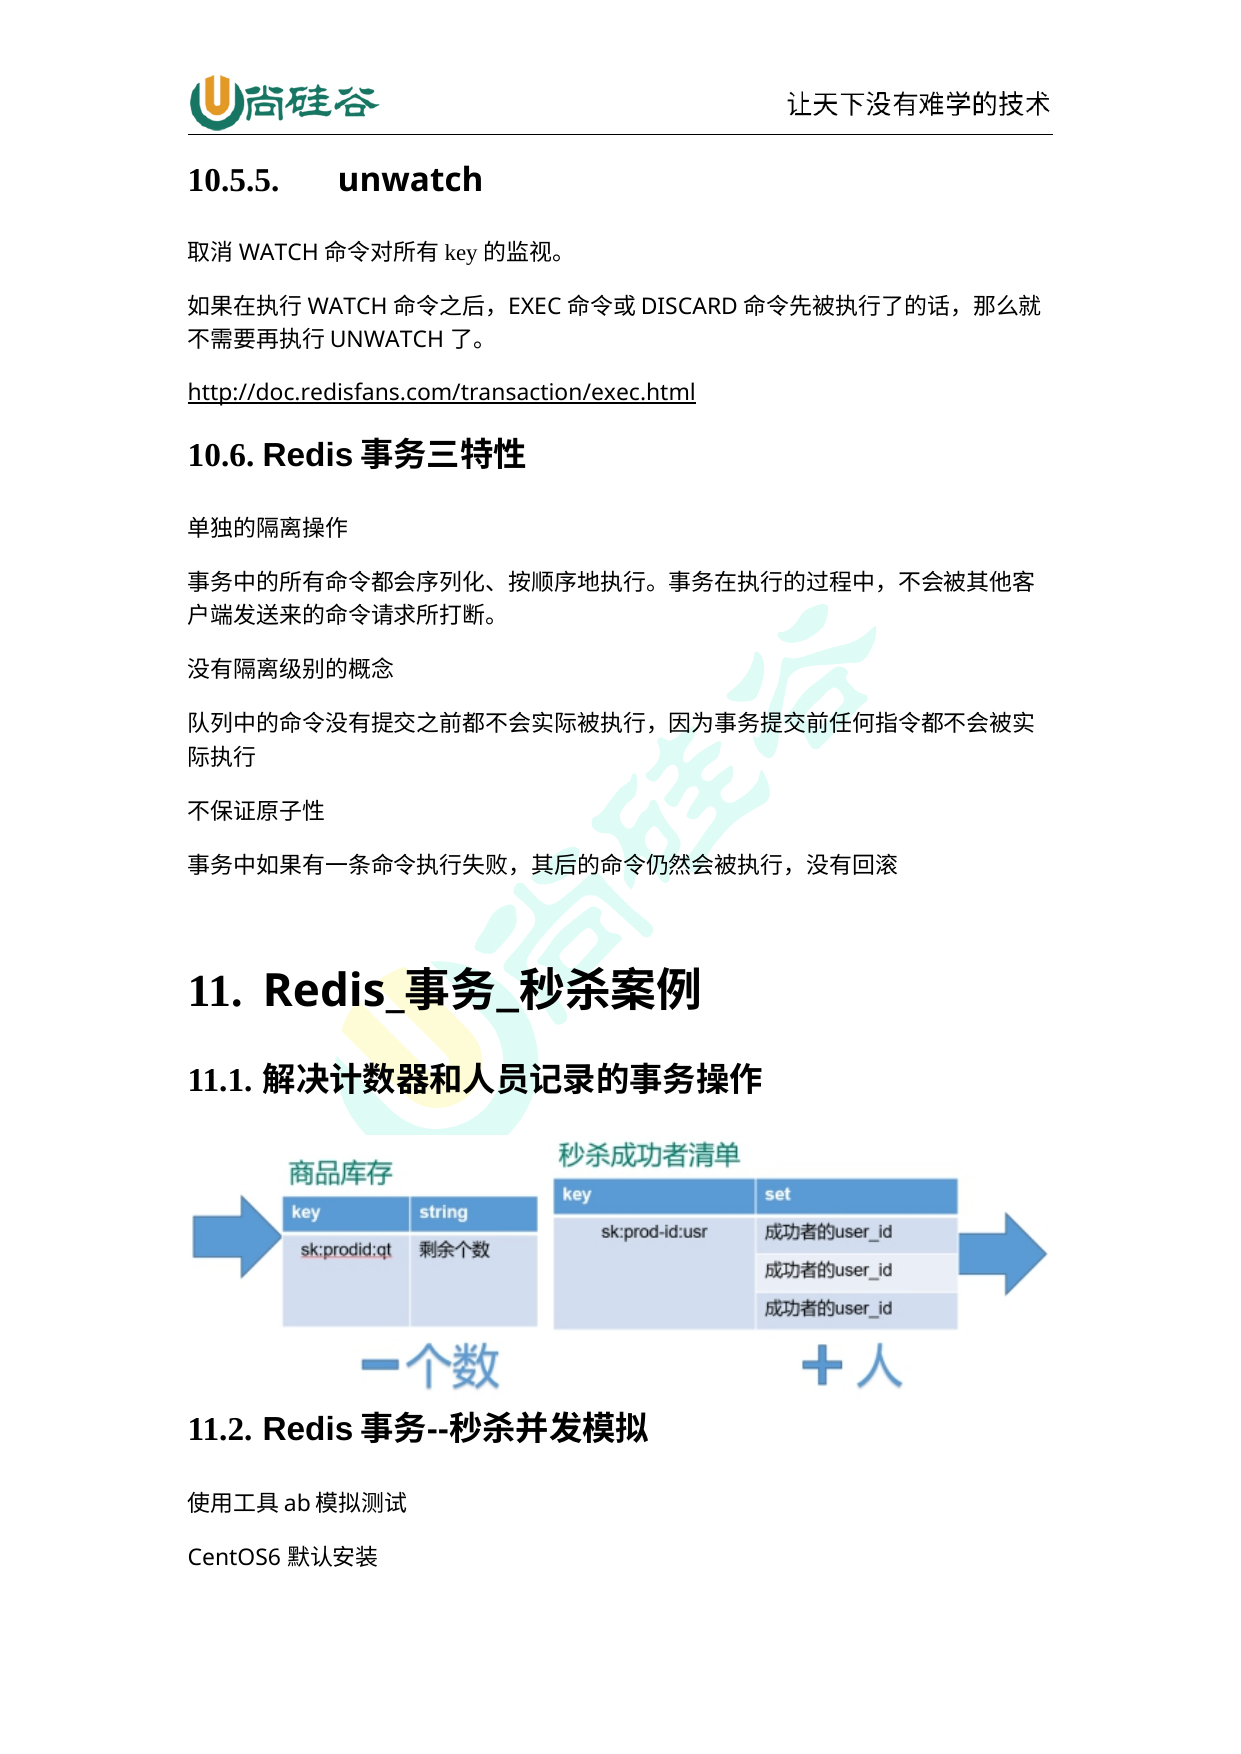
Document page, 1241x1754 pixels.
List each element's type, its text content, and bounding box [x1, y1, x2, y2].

text 使用工具ab模拟测试 [187, 1484, 1053, 1518]
list 解决计数器和人员记录的事务操作 [187, 1053, 1053, 1101]
text http://doc.redisfans.com/transaction/exec.html [187, 375, 1053, 407]
picture [187, 73, 1053, 132]
text 如果在执行 WATCH 命令之后，EXEC 命令或DISCARD 命令先被执行了的话，那么就不需要再执行UNWATCH 了。 [187, 288, 1053, 354]
list unwatch [187, 156, 1053, 202]
list Redis事务--秒杀并发模拟 [187, 1403, 1053, 1450]
list Redis_事务_秒杀案例 [187, 953, 1053, 1019]
text CentOS6 默认安装 [187, 1539, 1053, 1572]
text 取消 WATCH 命令对所有 key 的监视。 [187, 234, 1053, 267]
list Redis事务三特性 [187, 427, 1053, 476]
picture [187, 1135, 1056, 1403]
